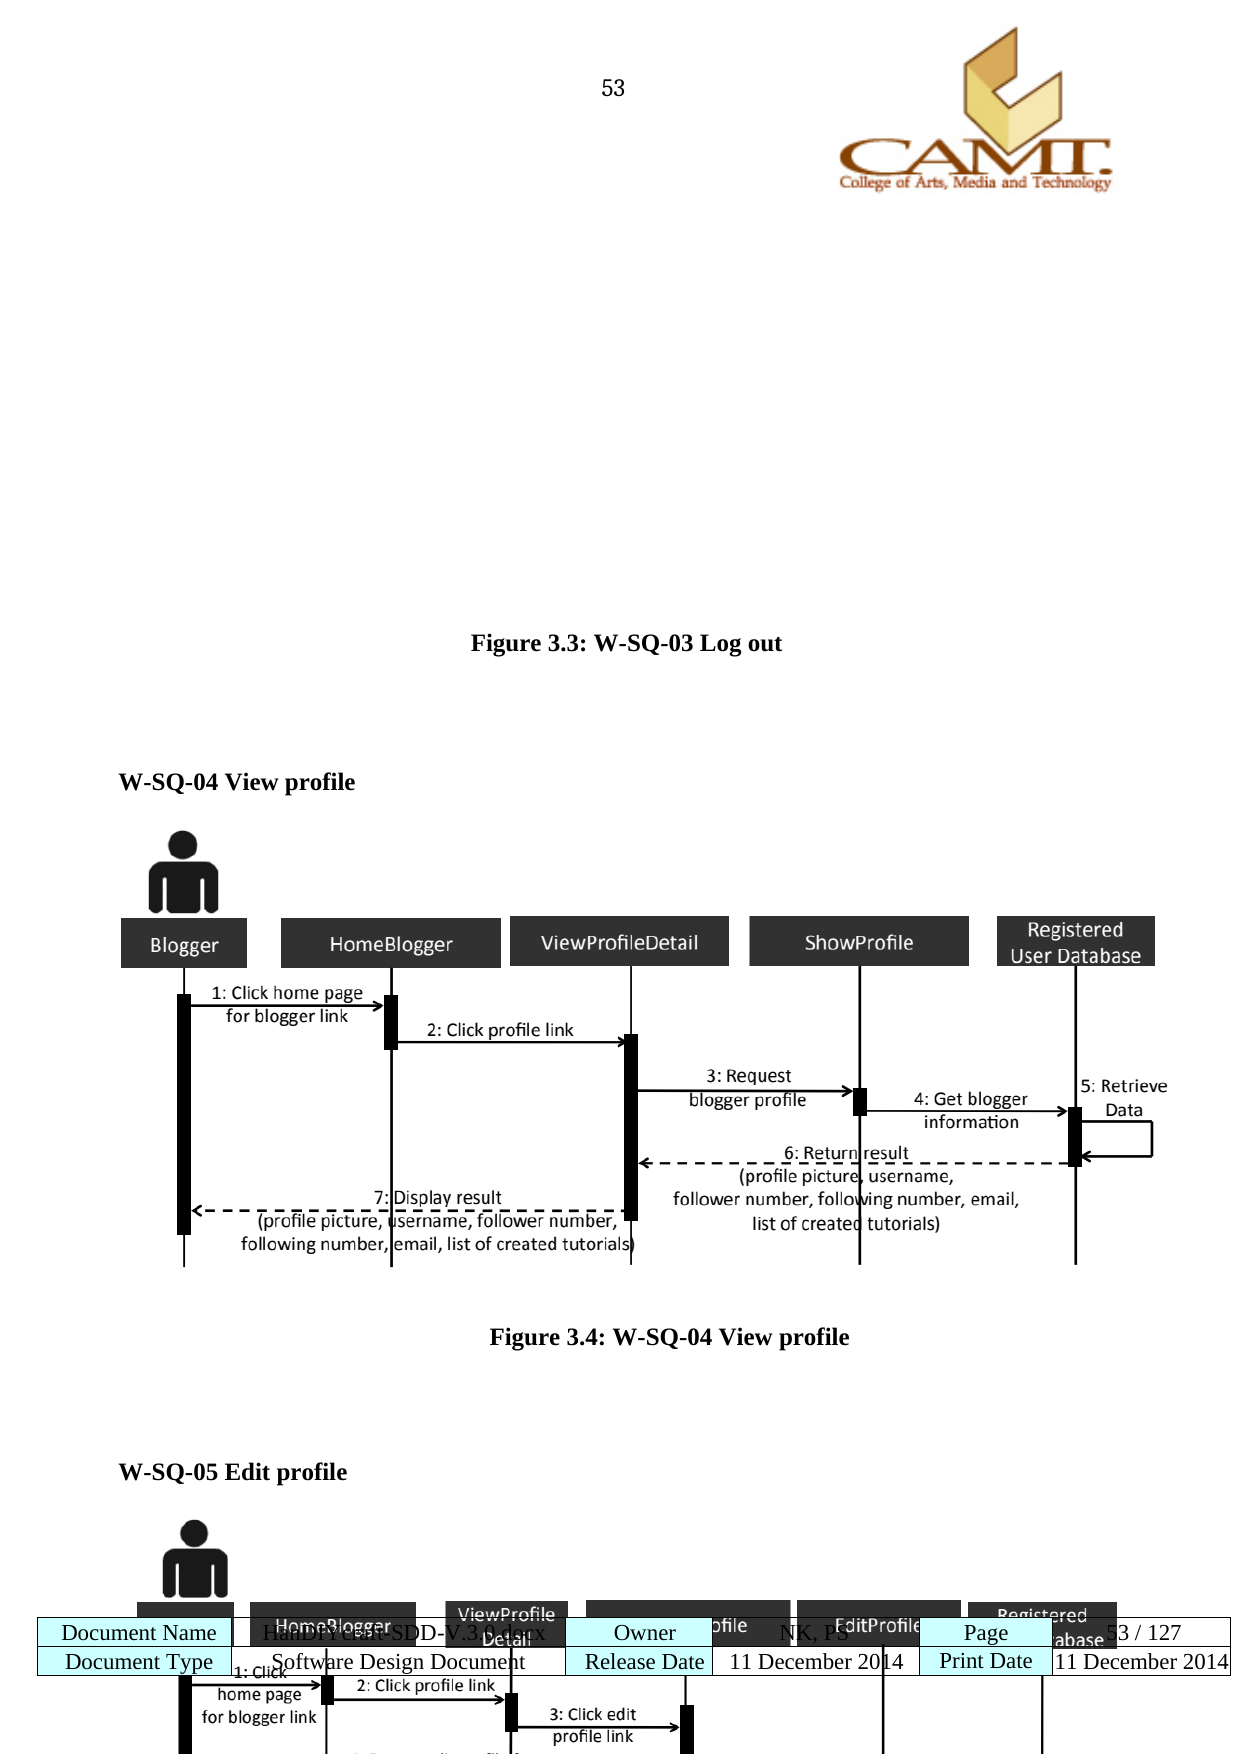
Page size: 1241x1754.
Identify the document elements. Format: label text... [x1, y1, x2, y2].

picture [755, 18, 1221, 207]
text W-SQ-04 View profile [118, 767, 1108, 796]
text W-SQ-05 Edit profile [118, 1457, 1108, 1486]
